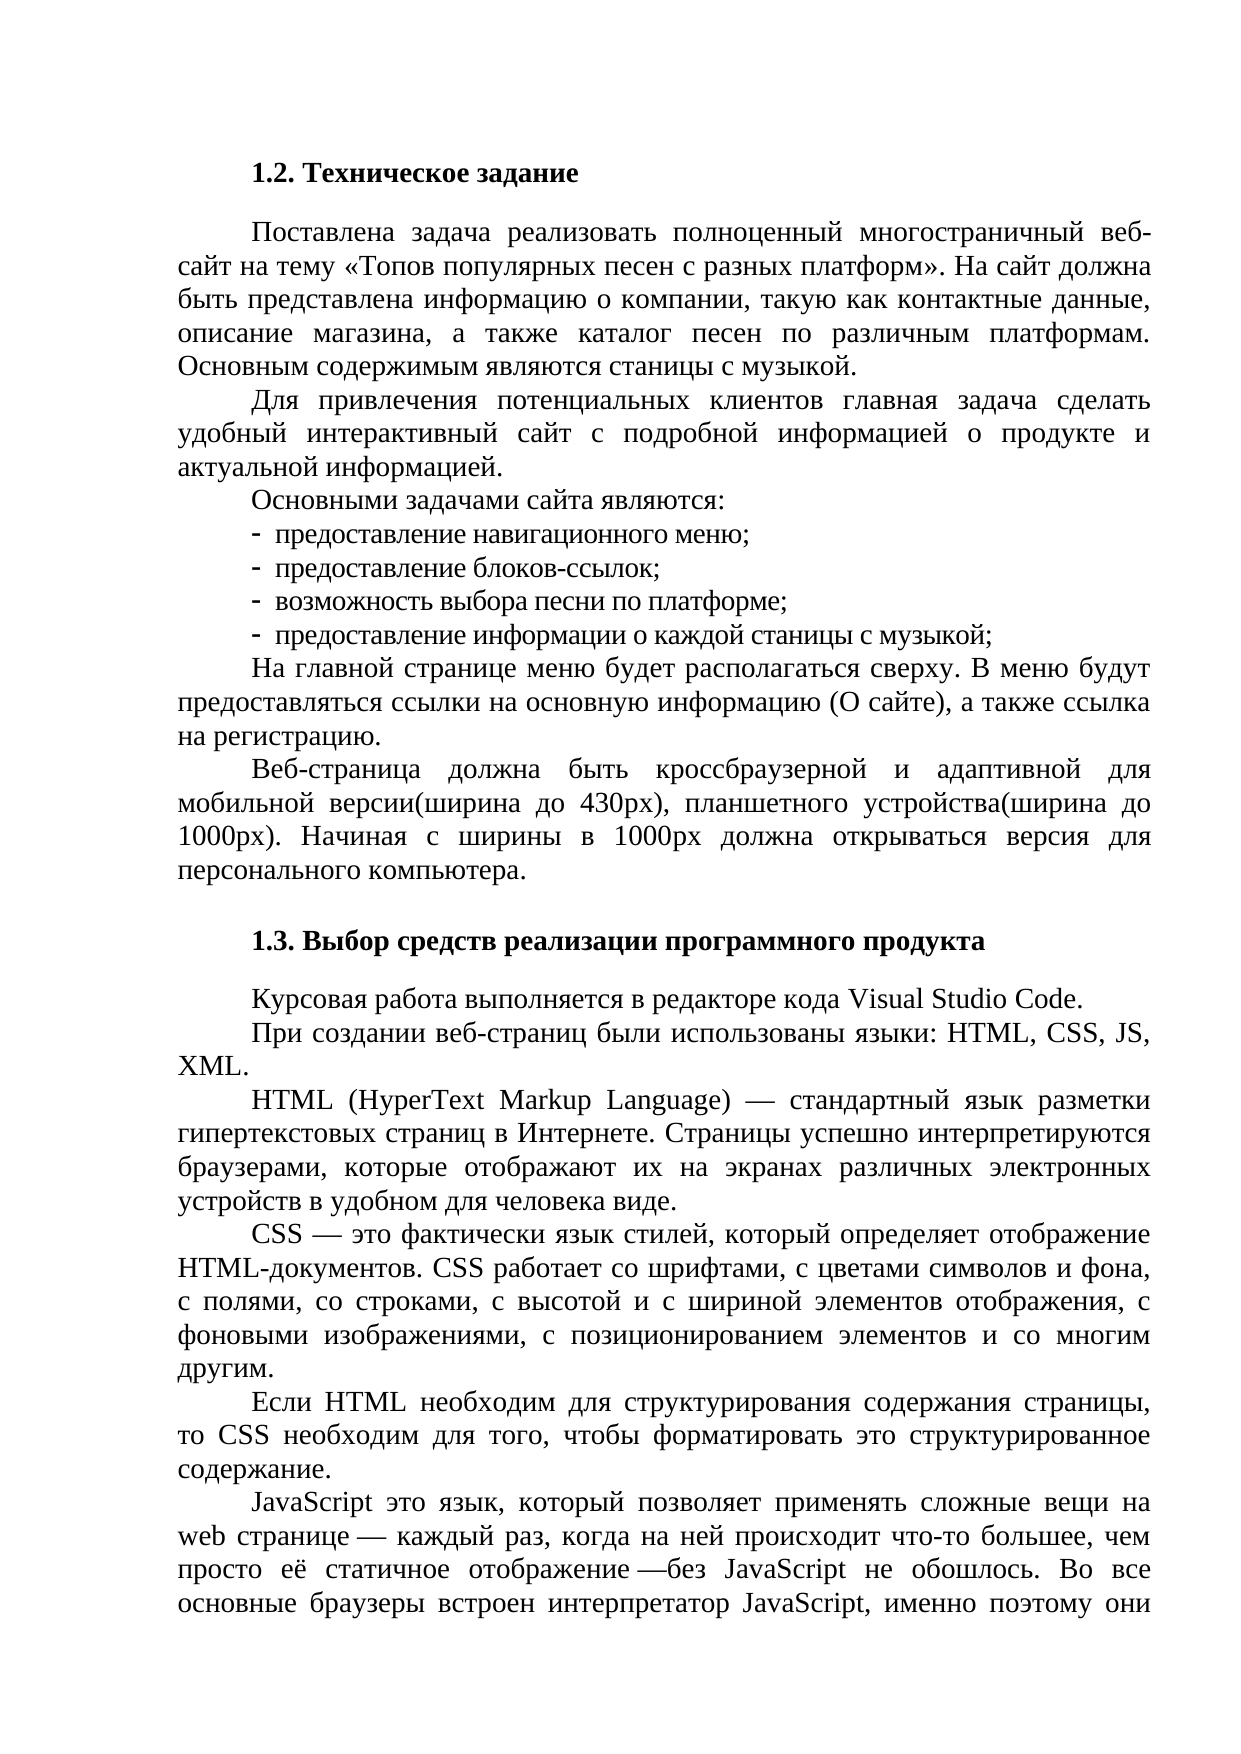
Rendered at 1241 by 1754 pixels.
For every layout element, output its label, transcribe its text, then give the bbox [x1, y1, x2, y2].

text На главной странице меню будет располагаться сверху. В меню будут предоставляться ссылки на основную информацию (О сайте), а также ссылка на регистрацию. [177, 651, 1152, 751]
text 1.2. Техническое задание [177, 156, 1152, 189]
text Курсовая работа выполняется в редакторе кода Visual Studio Code. [177, 981, 1152, 1015]
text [177, 1484, 1152, 1619]
text Для привлечения потенциальных клиентов главная задача сделать удобный интерактивный сайт с подробной информацией о продукте и актуальной информацией. [177, 382, 1152, 482]
text Веб-страница должна быть кроссбраузерной и адаптивной для мобильной версии(ширина до 430px), планшетного устройства(ширина до 1000px). Начиная с ширины в 1000px должна открываться версия для персонального компьютера. [177, 751, 1152, 885]
list предоставление навигационного меню; [177, 516, 1152, 550]
text При создании веб-страниц были использованы языки: HTML, CSS, JS, XML. [177, 1015, 1152, 1082]
text Основными задачами сайта являются: [177, 482, 1152, 516]
text Поставлена задача реализовать полноценный многостраничный веб-сайт на тему «Топов популярных песен с разных платформ». На сайт должна быть представлена информацию о компании, такую как контактные данные, описание магазина, а также каталог песен по различным платформам. Основным содержимым являются станицы с музыкой. [177, 214, 1152, 382]
list возможность выбора песни по платформе; [177, 583, 1152, 617]
list предоставление блоков-ссылок; [177, 550, 1152, 583]
text Если HTML необходим для структурирования содержания страницы, то CSS необходим для того, чтобы форматировать это структурированное содержание. [177, 1384, 1152, 1484]
text 1.3. Выбор средств реализации программного продукта [177, 923, 1152, 956]
text CSS — это фактически язык стилей, который определяет отображение HTML-документов. CSS работает со шрифтами, с цветами символов и фона, с полями, со строками, с высотой и с шириной элементов отображения, с фоновыми изображениями, с позиционированием элементов и со многим другим. [177, 1216, 1152, 1384]
list предоставление информации о каждой станицы с музыкой; [177, 617, 1152, 651]
text HTML (HyperText Markup Language) — стандартный язык разметки гипертекстовых страниц в Интернете. Страницы успешно интерпретируются браузерами, которые отображают их на экранах различных электронных устройств в удобном для человека виде. [177, 1082, 1152, 1216]
